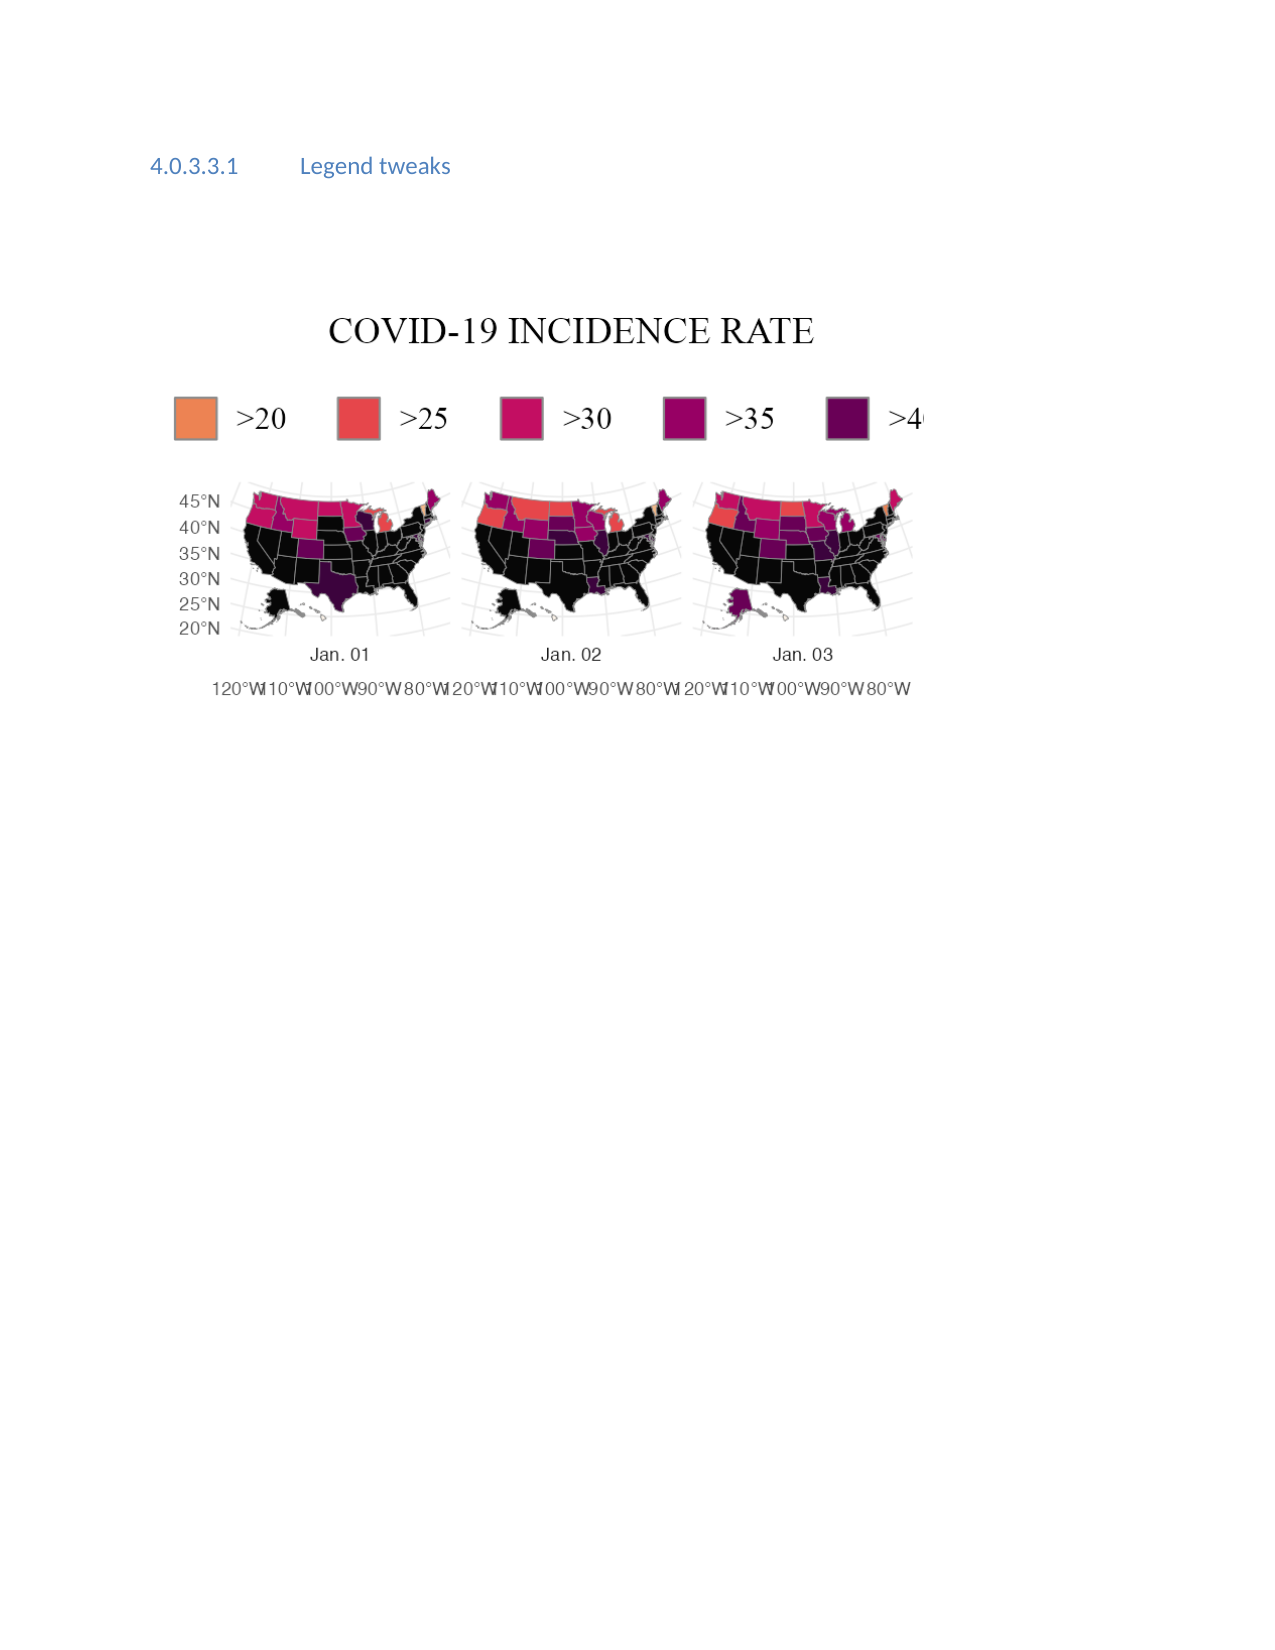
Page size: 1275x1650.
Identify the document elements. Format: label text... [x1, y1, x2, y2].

picture [168, 199, 924, 804]
subtitle 4.0.3.3.1 Legend tweaks [150, 150, 1125, 181]
